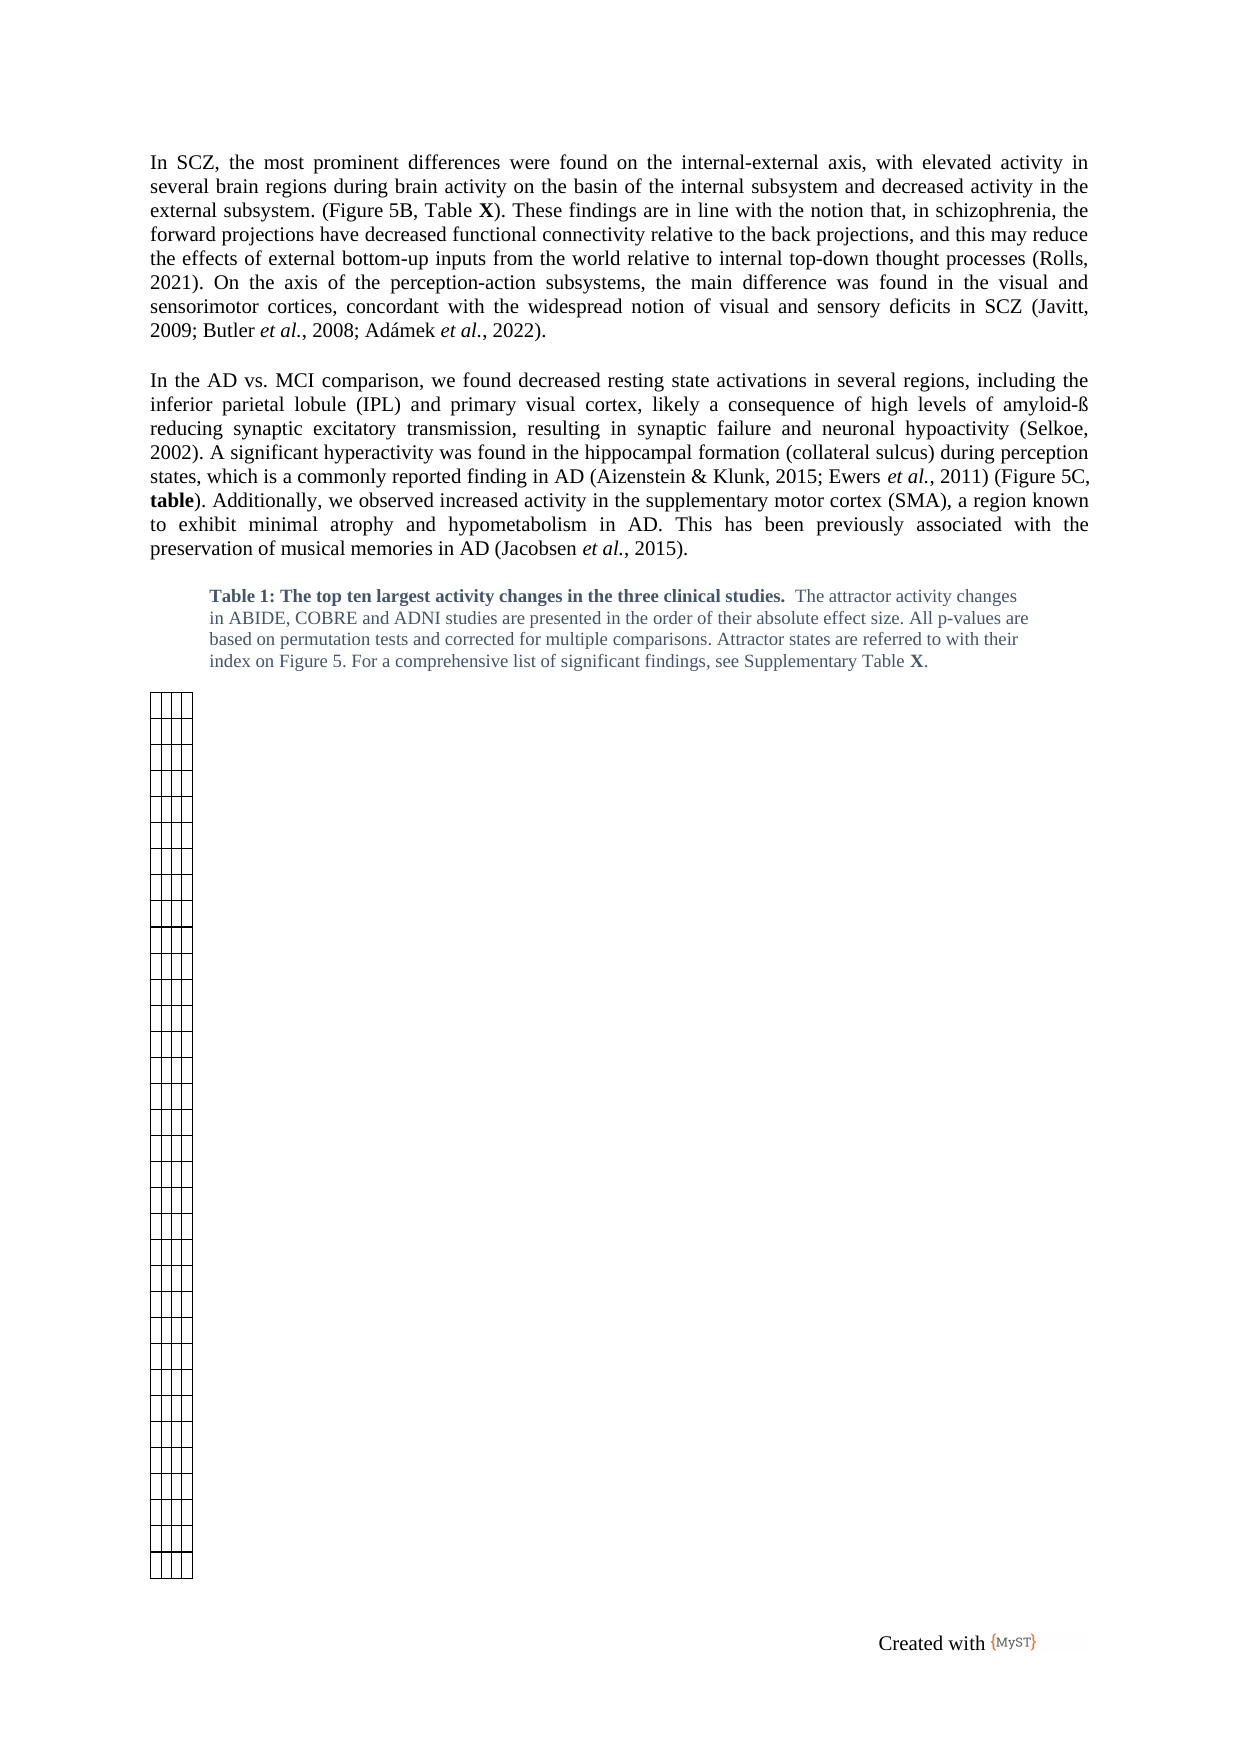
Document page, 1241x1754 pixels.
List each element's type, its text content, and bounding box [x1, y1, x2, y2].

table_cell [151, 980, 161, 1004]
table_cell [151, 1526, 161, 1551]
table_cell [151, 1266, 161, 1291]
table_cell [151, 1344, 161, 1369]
table_cell [182, 719, 192, 744]
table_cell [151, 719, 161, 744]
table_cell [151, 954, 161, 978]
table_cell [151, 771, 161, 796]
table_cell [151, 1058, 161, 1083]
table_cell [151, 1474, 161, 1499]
text In the AD vs. MCI comparison, we found decreased resting state activations in several regions, including the inferior parietal lobule (IPL) and primary visual cortex, likely a consequence of high levels of amyloid-ß reducing synaptic excitatory transmission, resulting in synaptic failure and neuronal hypoactivity (Selkoe, 2002). A significant hyperactivity was found in the hippocampal formation (collateral sulcus) during perception states, which is a commonly reported finding in AD (Aizenstein & Klunk, 2015; Ewers et al., 2011) (Figure 5C, table). Additionally, we observed increased activity in the supplementary motor cortex (SMA), a region known to exhibit minimal atrophy and hypometabolism in AD. This has been previously associated with the preservation of musical memories in AD (Jacobsen et al., 2015). [150, 367, 1090, 560]
table_cell [172, 1292, 181, 1317]
table_cell [162, 1292, 171, 1317]
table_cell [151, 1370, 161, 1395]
table_cell [162, 1006, 171, 1031]
text In SCZ, the most prominent differences were found on the internal-external axis, with elevated activity in several brain regions during brain activity on the basin of the internal subsystem and decreased activity in the external subsystem. (Figure 5B, Table X). These findings are in line with the notion that, in schizophrenia, the forward projections have decreased functional connectivity relative to the back projections, and this may reduce the effects of external bottom-up inputs from the world relative to internal top-down thought processes (Rolls, 2021). On the axis of the perception-action subsystems, the main difference was found in the visual and sensorimotor cortices, concordant with the widespread notion of visual and sensory deficits in SCZ (Javitt, 2009; Butler et al., 2008; Adámek et al., 2022). [150, 150, 1090, 342]
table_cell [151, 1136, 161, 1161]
table_cell [172, 719, 181, 744]
table_cell [172, 1006, 181, 1031]
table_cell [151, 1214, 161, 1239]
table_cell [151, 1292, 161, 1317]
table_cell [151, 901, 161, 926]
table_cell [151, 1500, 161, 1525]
picture [990, 1633, 1091, 1651]
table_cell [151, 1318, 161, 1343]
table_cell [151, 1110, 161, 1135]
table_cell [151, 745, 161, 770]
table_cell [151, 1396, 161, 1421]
table_cell [182, 1292, 192, 1317]
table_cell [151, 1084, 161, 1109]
text Table 1: The top ten largest activity changes in the three clinical studies. The attractor activity changes in ABIDE, COBRE and ADNI studies are presented in the order of their absolute effect size. All p-values are based on permutation tests and corrected for multiple comparisons. Attractor states are referred to with their index on Figure 5. For a comprehensive list of significant findings, see Supplementary Table X. [209, 585, 1036, 671]
table_cell [162, 719, 171, 744]
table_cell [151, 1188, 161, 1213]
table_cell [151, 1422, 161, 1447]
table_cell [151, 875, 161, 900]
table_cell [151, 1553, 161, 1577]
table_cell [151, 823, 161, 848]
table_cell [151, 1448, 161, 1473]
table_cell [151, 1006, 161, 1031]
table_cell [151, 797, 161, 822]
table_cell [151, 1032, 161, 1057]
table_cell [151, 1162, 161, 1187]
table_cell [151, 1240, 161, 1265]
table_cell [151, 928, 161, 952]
table_cell [182, 1006, 192, 1031]
